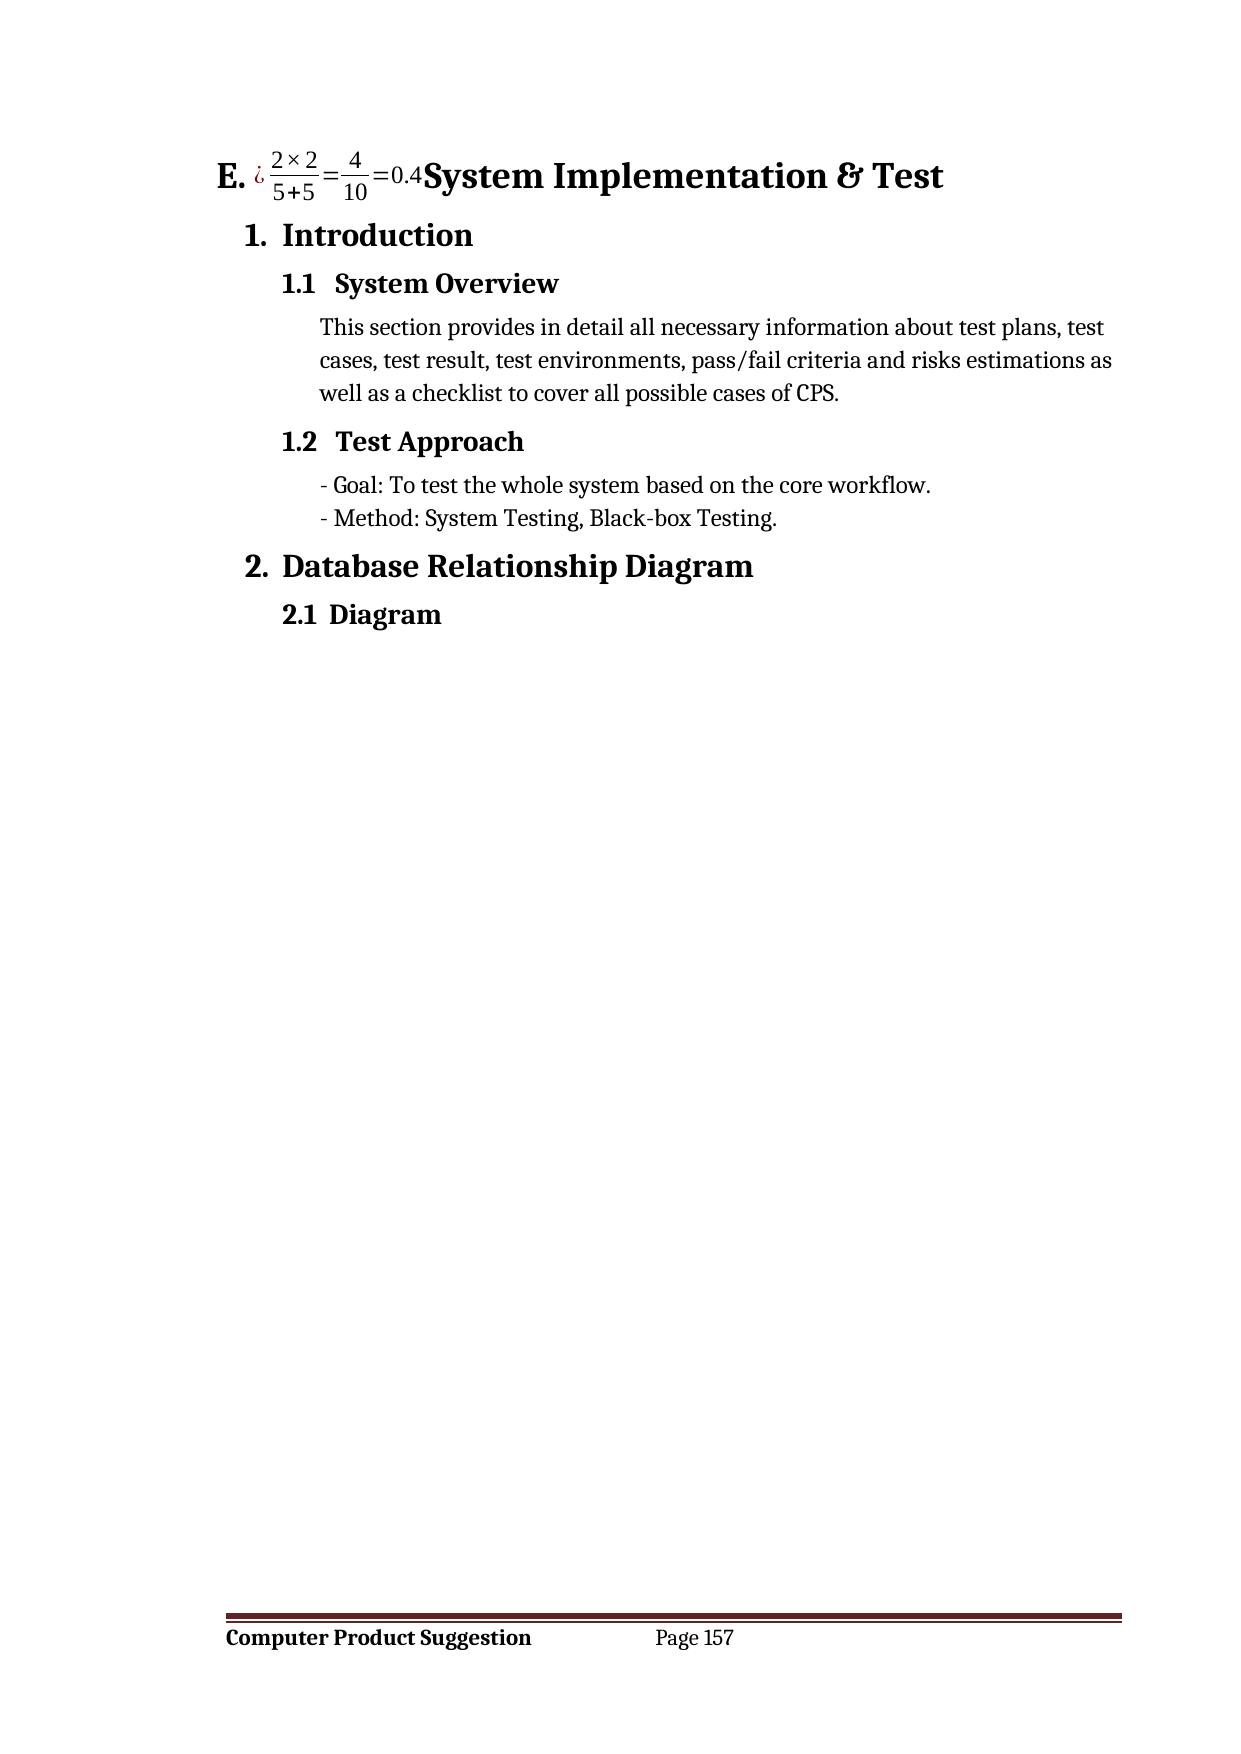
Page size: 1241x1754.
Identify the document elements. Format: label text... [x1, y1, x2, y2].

subtitle Introduction [244, 216, 1122, 255]
text - Method: System Testing, Black-box Testing. [319, 504, 1122, 533]
subtitle Database Relationship Diagram [244, 547, 1122, 586]
text This section provides in detail all necessary information about test plans, test cases, test result, test environments, pass/fail criteria and risks estimations as well as a checklist to cover all possible cases of CPS. [319, 313, 1122, 408]
subtitle Diagram [282, 598, 1122, 632]
subtitle System Implementation & Test [216, 147, 1122, 206]
text - Goal: To test the whole system based on the core workflow. [319, 471, 1122, 499]
subtitle Test Approach [282, 425, 1122, 458]
subtitle System Overview [282, 267, 1122, 301]
